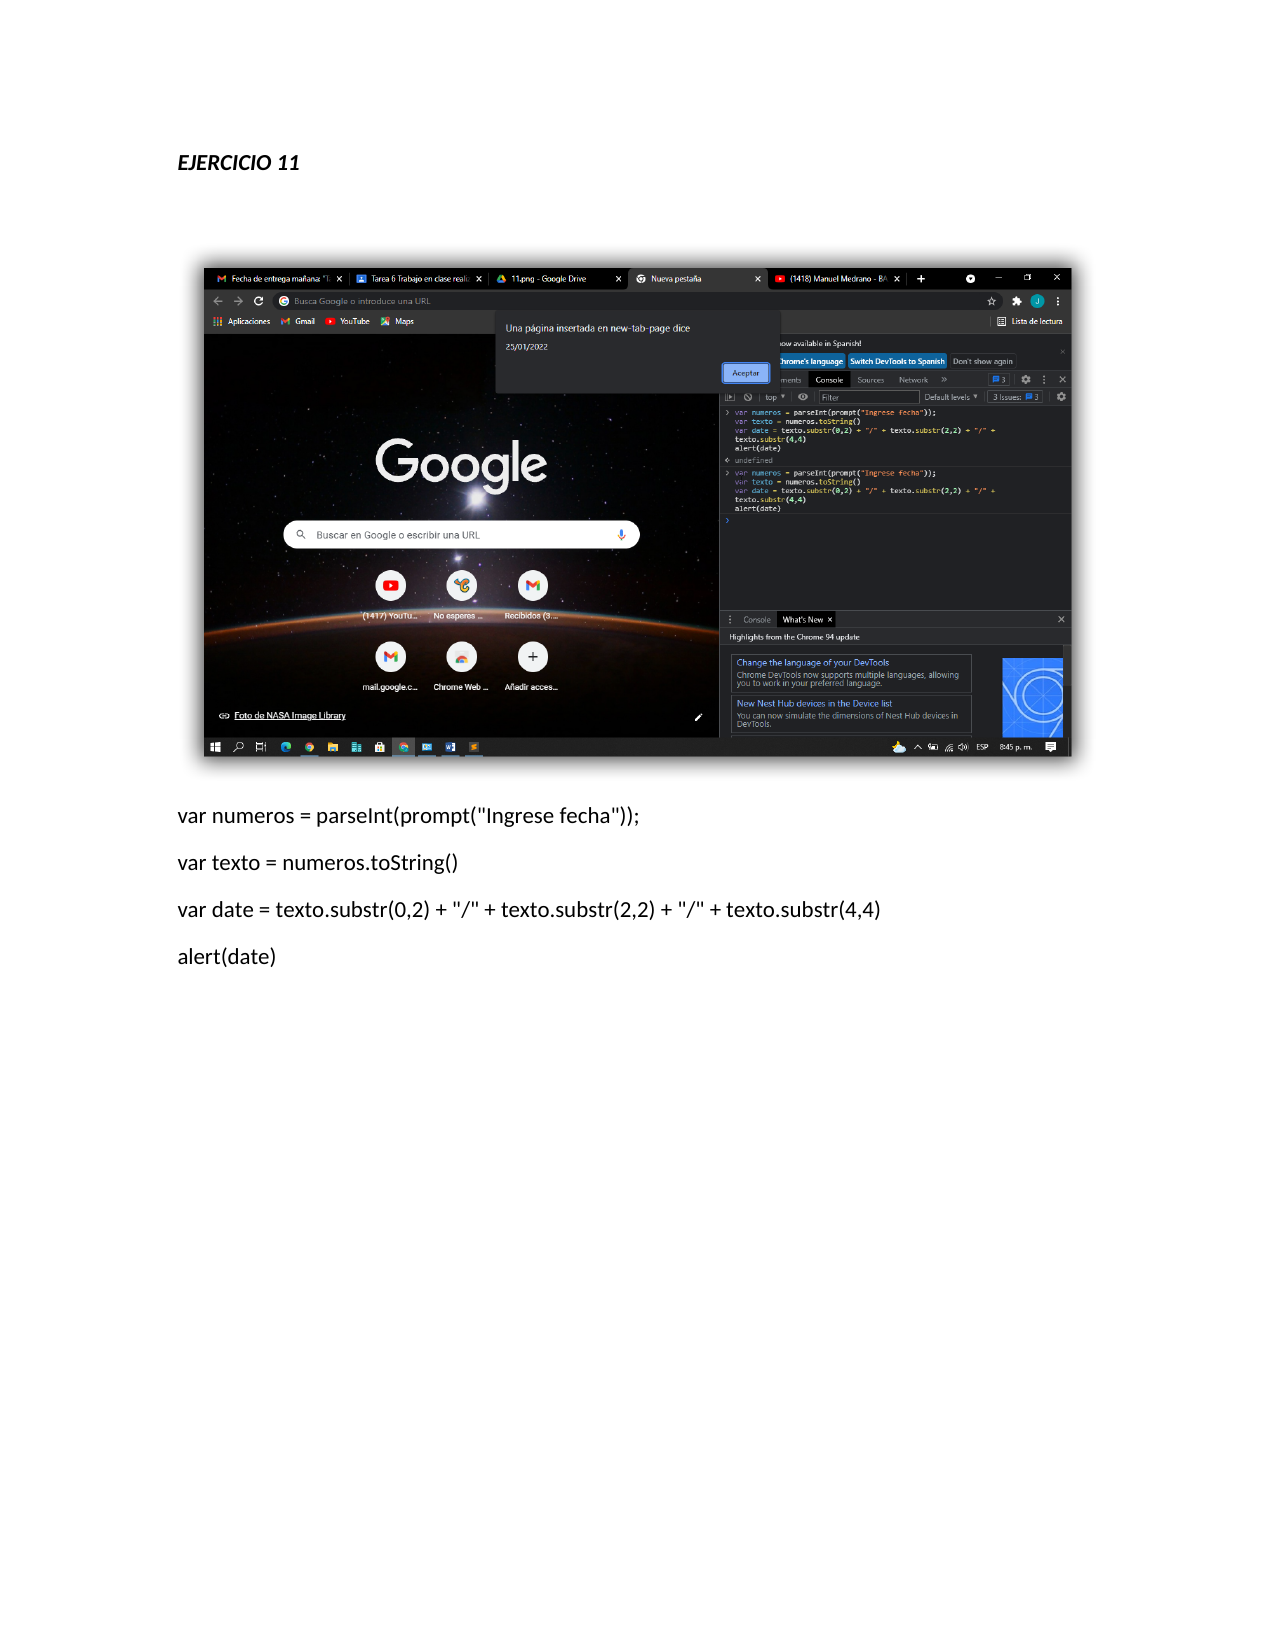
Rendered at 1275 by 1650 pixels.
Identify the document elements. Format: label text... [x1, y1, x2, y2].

text alert(date) [177, 942, 1098, 970]
text EJERCICIO 11 [177, 148, 1098, 176]
text var texto = numeros.toString() [177, 848, 1098, 876]
picture [177, 241, 1098, 783]
text var numeros = parseInt(prompt("Ingrese fecha")); [177, 801, 1098, 829]
text var date = texto.substr(0,2) + "/" + texto.substr(2,2) + "/" + texto.substr(4,4) [177, 895, 1098, 923]
